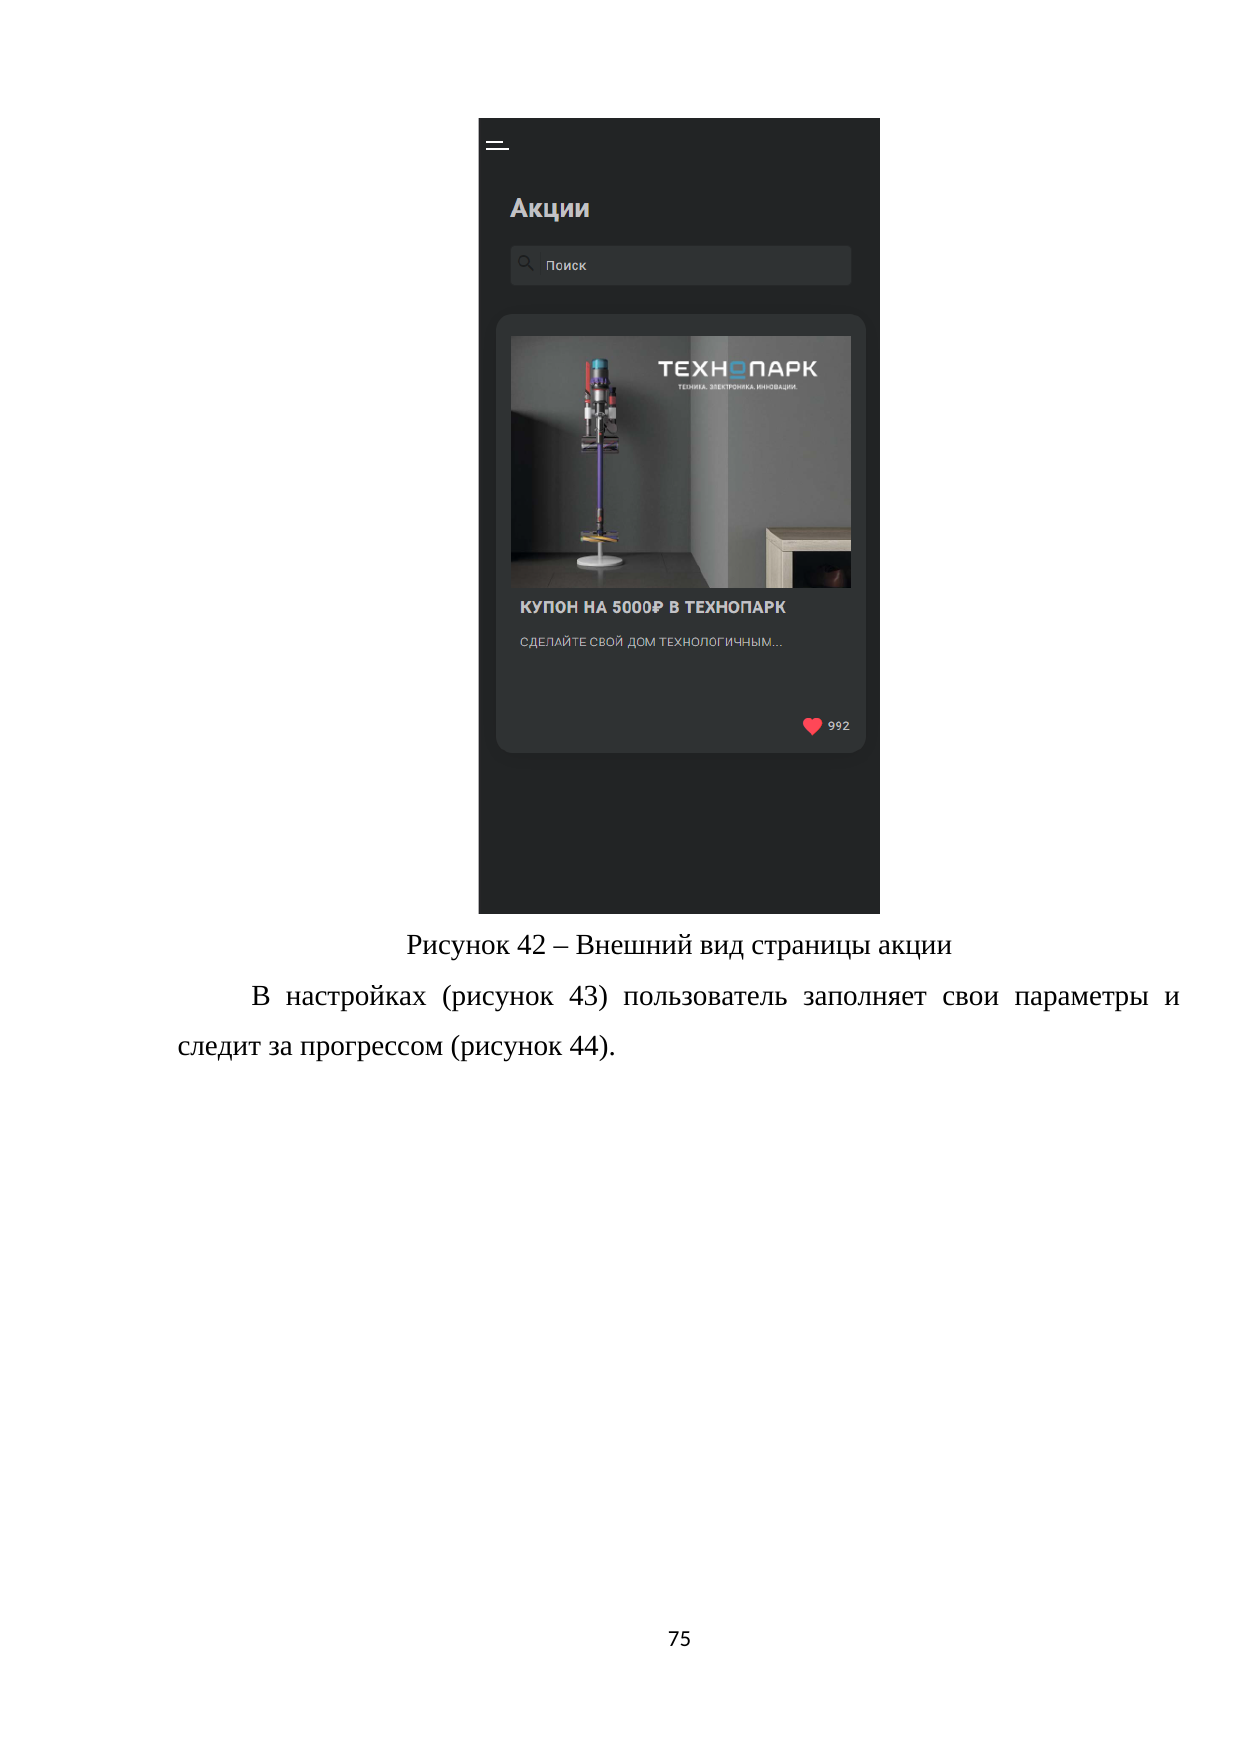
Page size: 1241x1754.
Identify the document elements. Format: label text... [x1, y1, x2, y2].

picture [478, 118, 880, 914]
text Рисунок 42 – Внешний вид страницы акции [177, 927, 1181, 961]
text В настройках (рисунок 43) пользователь заполняет свои параметры и следит за прогрессом (рисунок 44). [177, 978, 1181, 1062]
